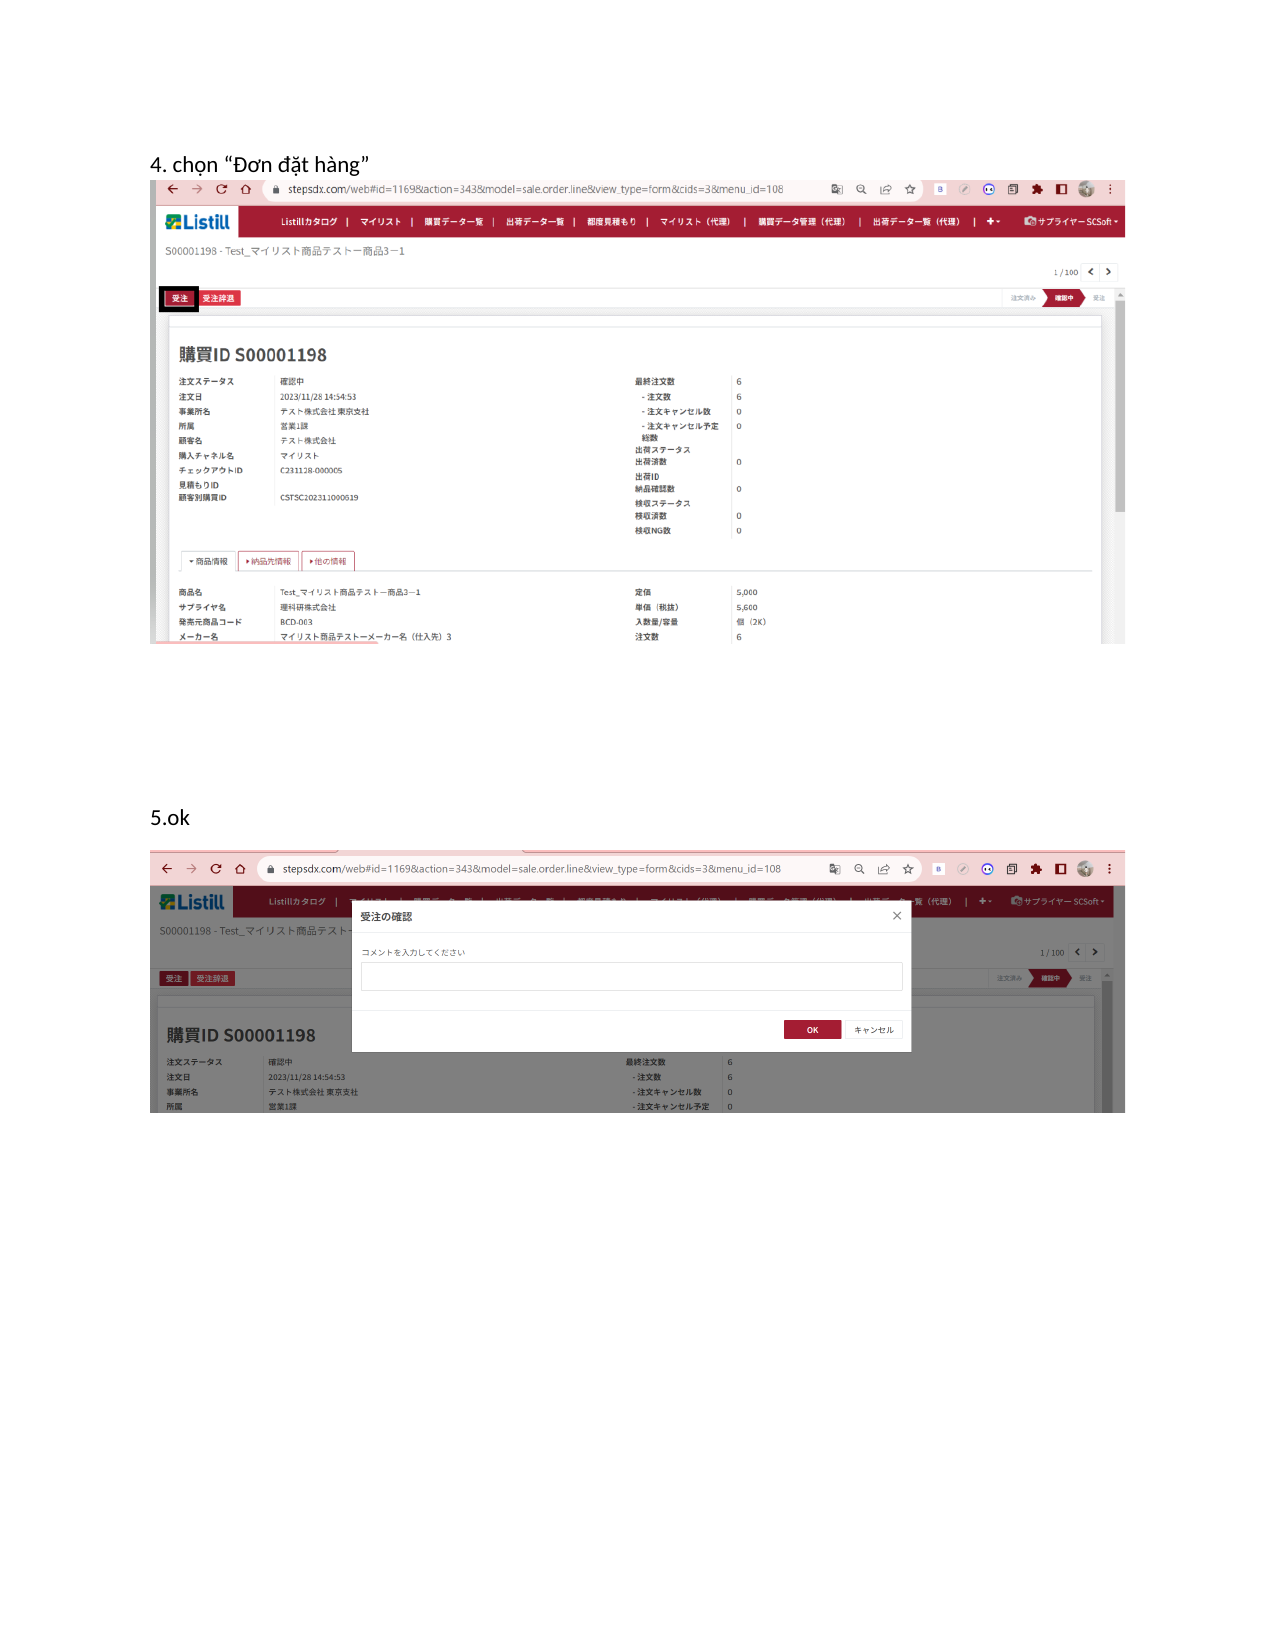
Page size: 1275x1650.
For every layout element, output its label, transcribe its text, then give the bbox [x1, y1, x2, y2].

picture [150, 180, 1125, 644]
text 4. chọn “Đơn đặt hàng” [150, 150, 1125, 180]
text 5.ok [150, 803, 1125, 831]
picture [150, 850, 1125, 1113]
